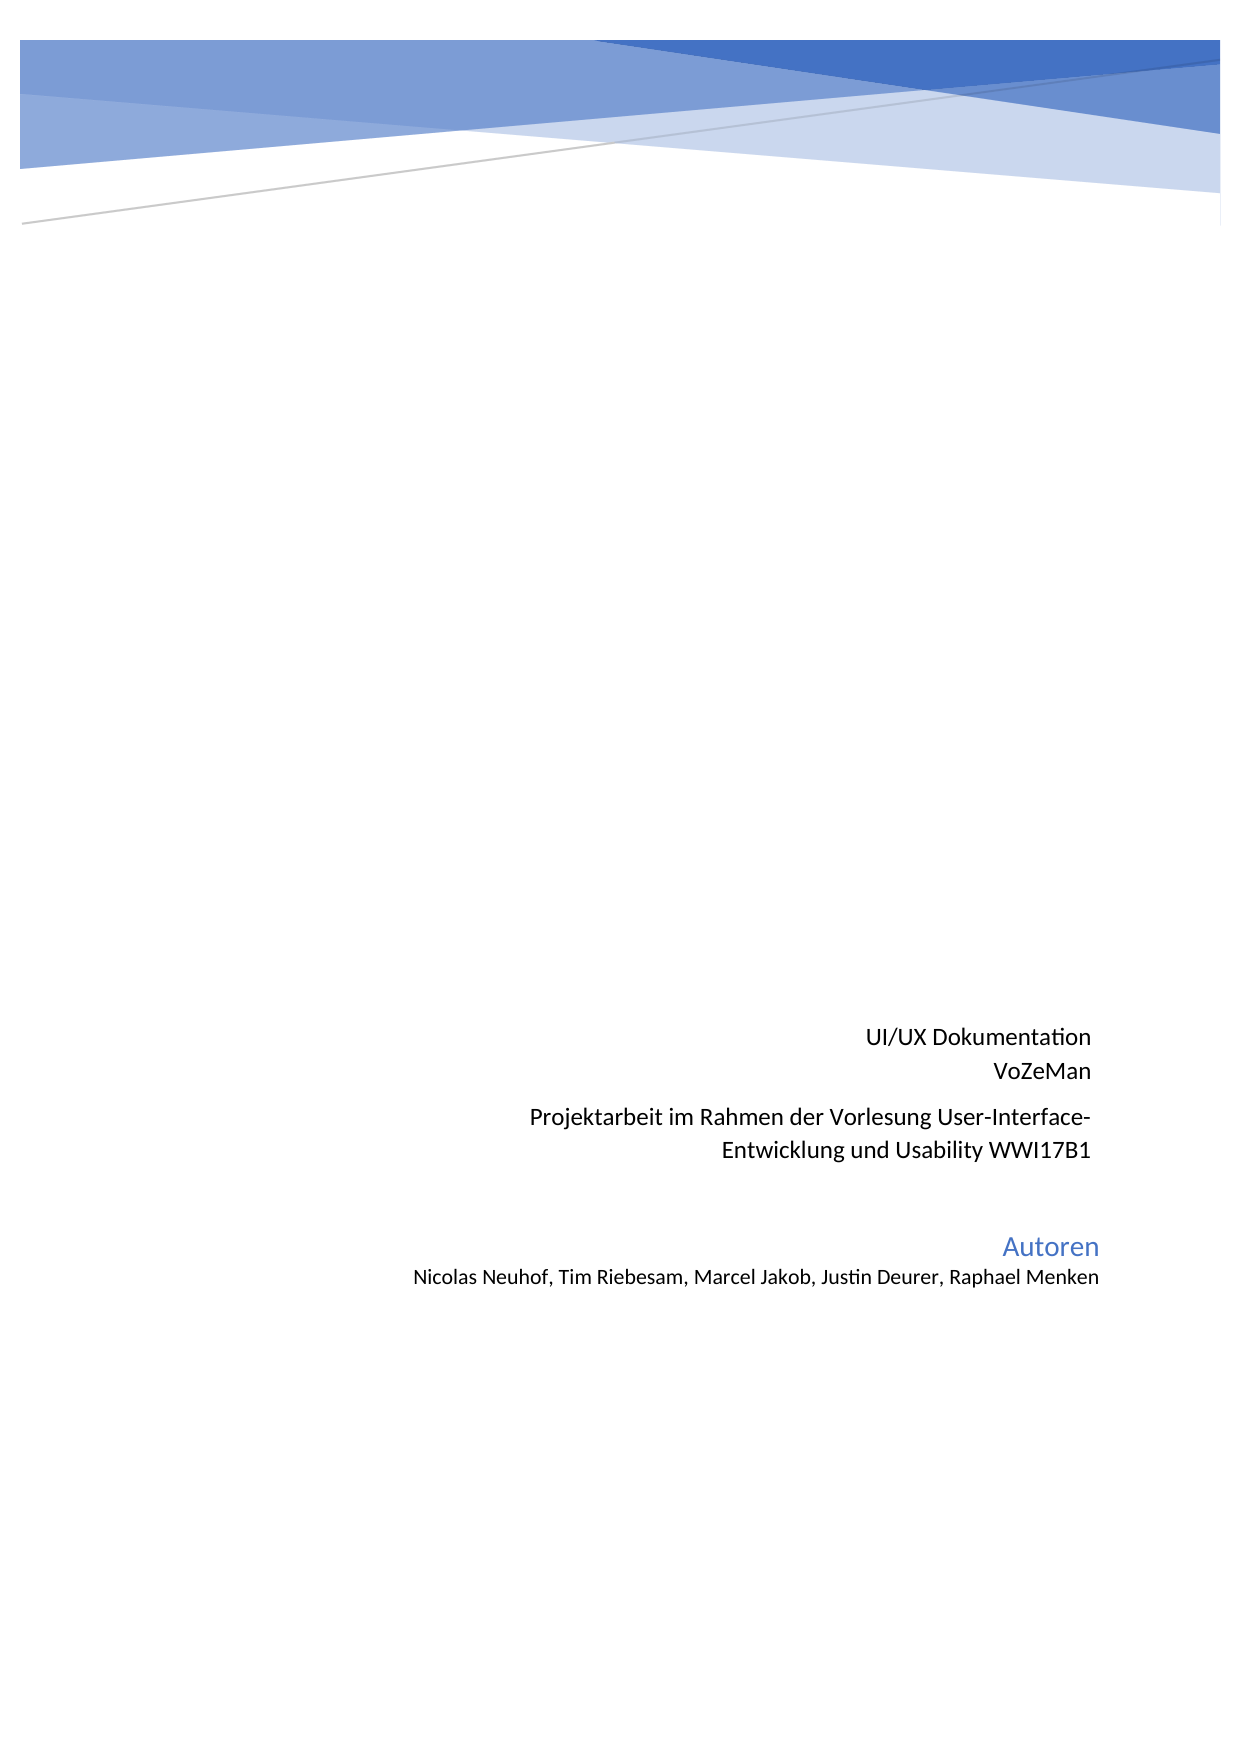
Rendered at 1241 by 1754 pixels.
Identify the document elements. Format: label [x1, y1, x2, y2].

picture [20, 40, 1221, 240]
